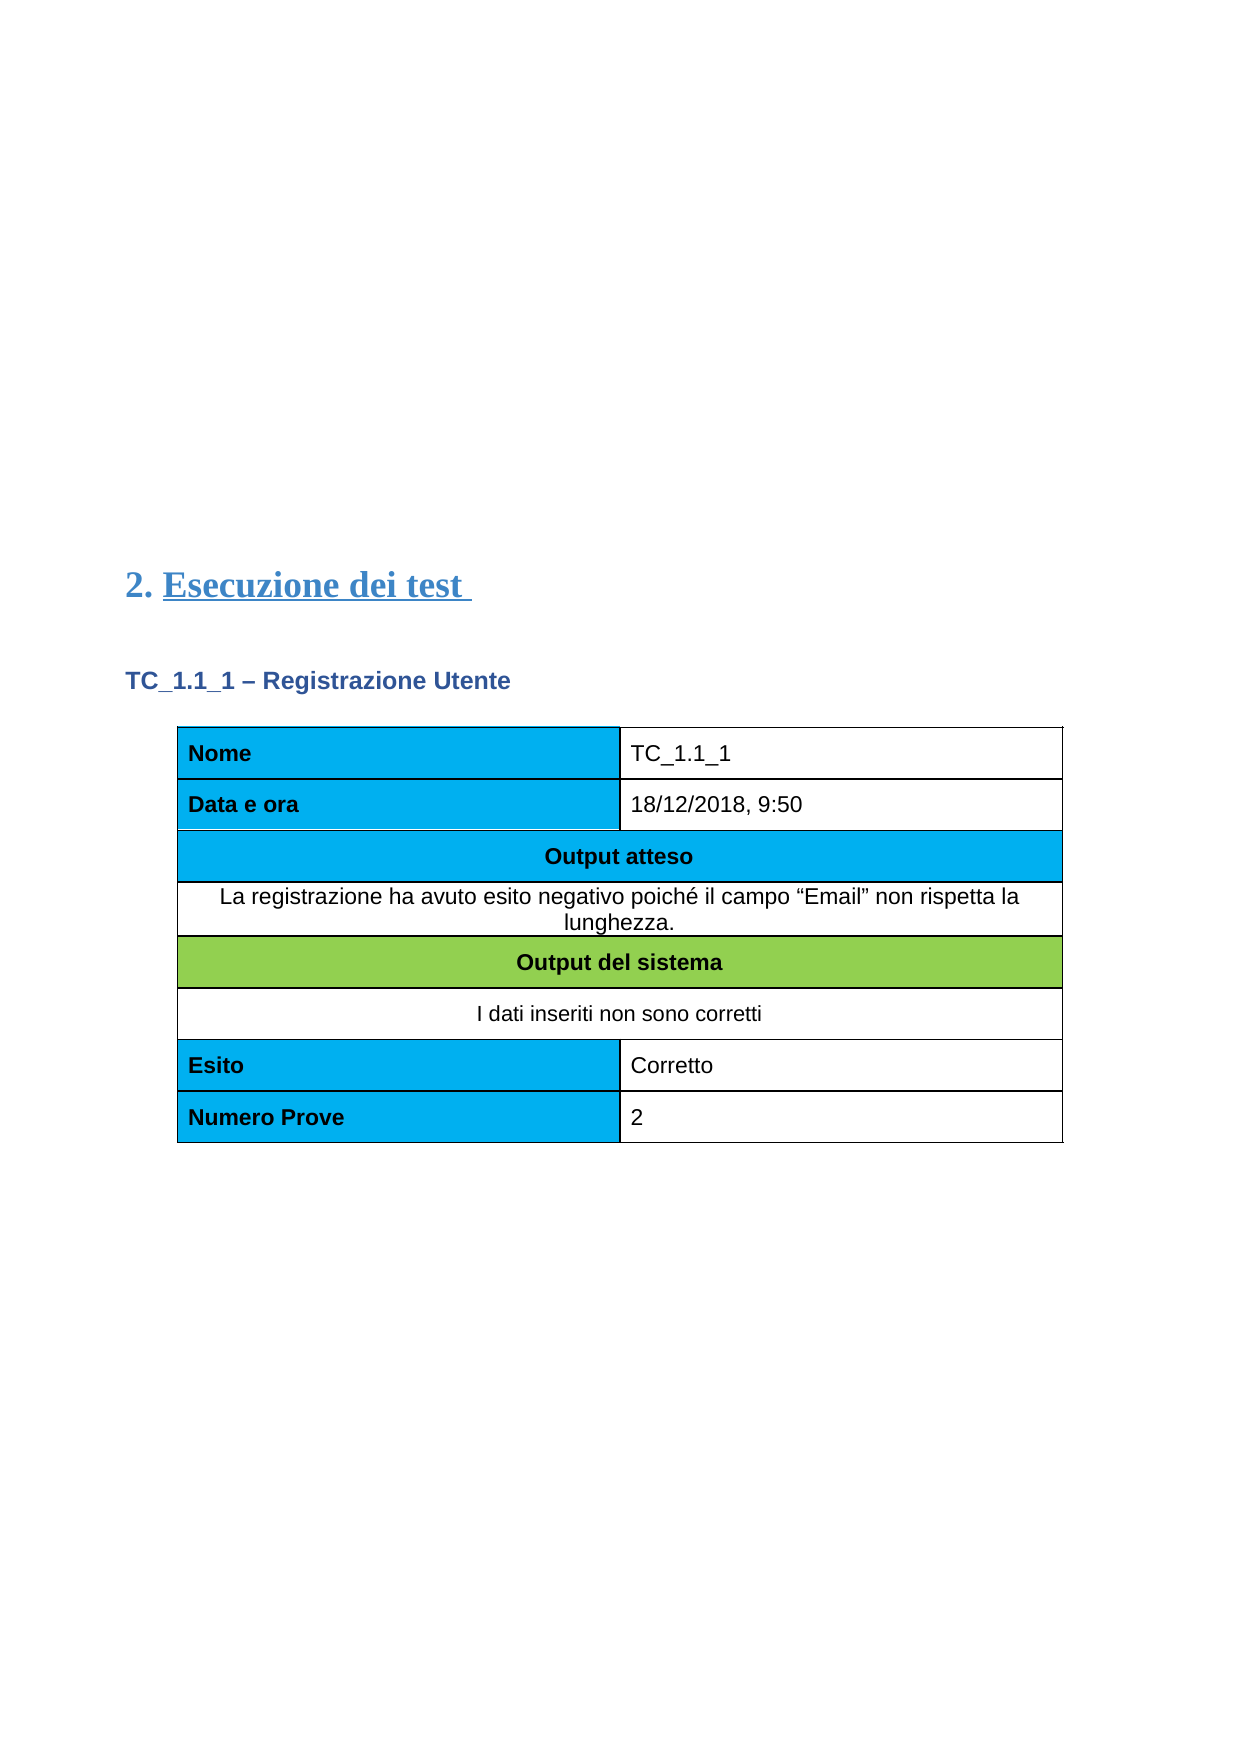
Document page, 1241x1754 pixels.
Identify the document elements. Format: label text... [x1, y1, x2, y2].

table_cell Corretto [621, 1040, 1062, 1090]
table_header Nome [178, 728, 619, 778]
table_cell 2 [621, 1092, 1062, 1142]
table_cell La registrazione ha avuto esito negativo poiché il campo “Email” non rispetta la lunghezza. [178, 883, 1062, 935]
table_cell Esito [178, 1040, 619, 1090]
subtitle TC_1.1_1 – Registrazione Utente [118, 666, 1122, 695]
table_cell Output atteso [178, 831, 1062, 881]
table_cell 18/12/2018, 9:50 [621, 780, 1062, 829]
table_header TC_1.1_1 [621, 728, 1062, 778]
list Esecuzione dei test [125, 562, 1122, 605]
table_cell Output del sistema [178, 937, 1062, 987]
table_cell Numero Prove [178, 1092, 619, 1142]
table_cell I dati inseriti non sono corretti [178, 989, 1062, 1038]
table_cell Data e ora [178, 780, 619, 829]
